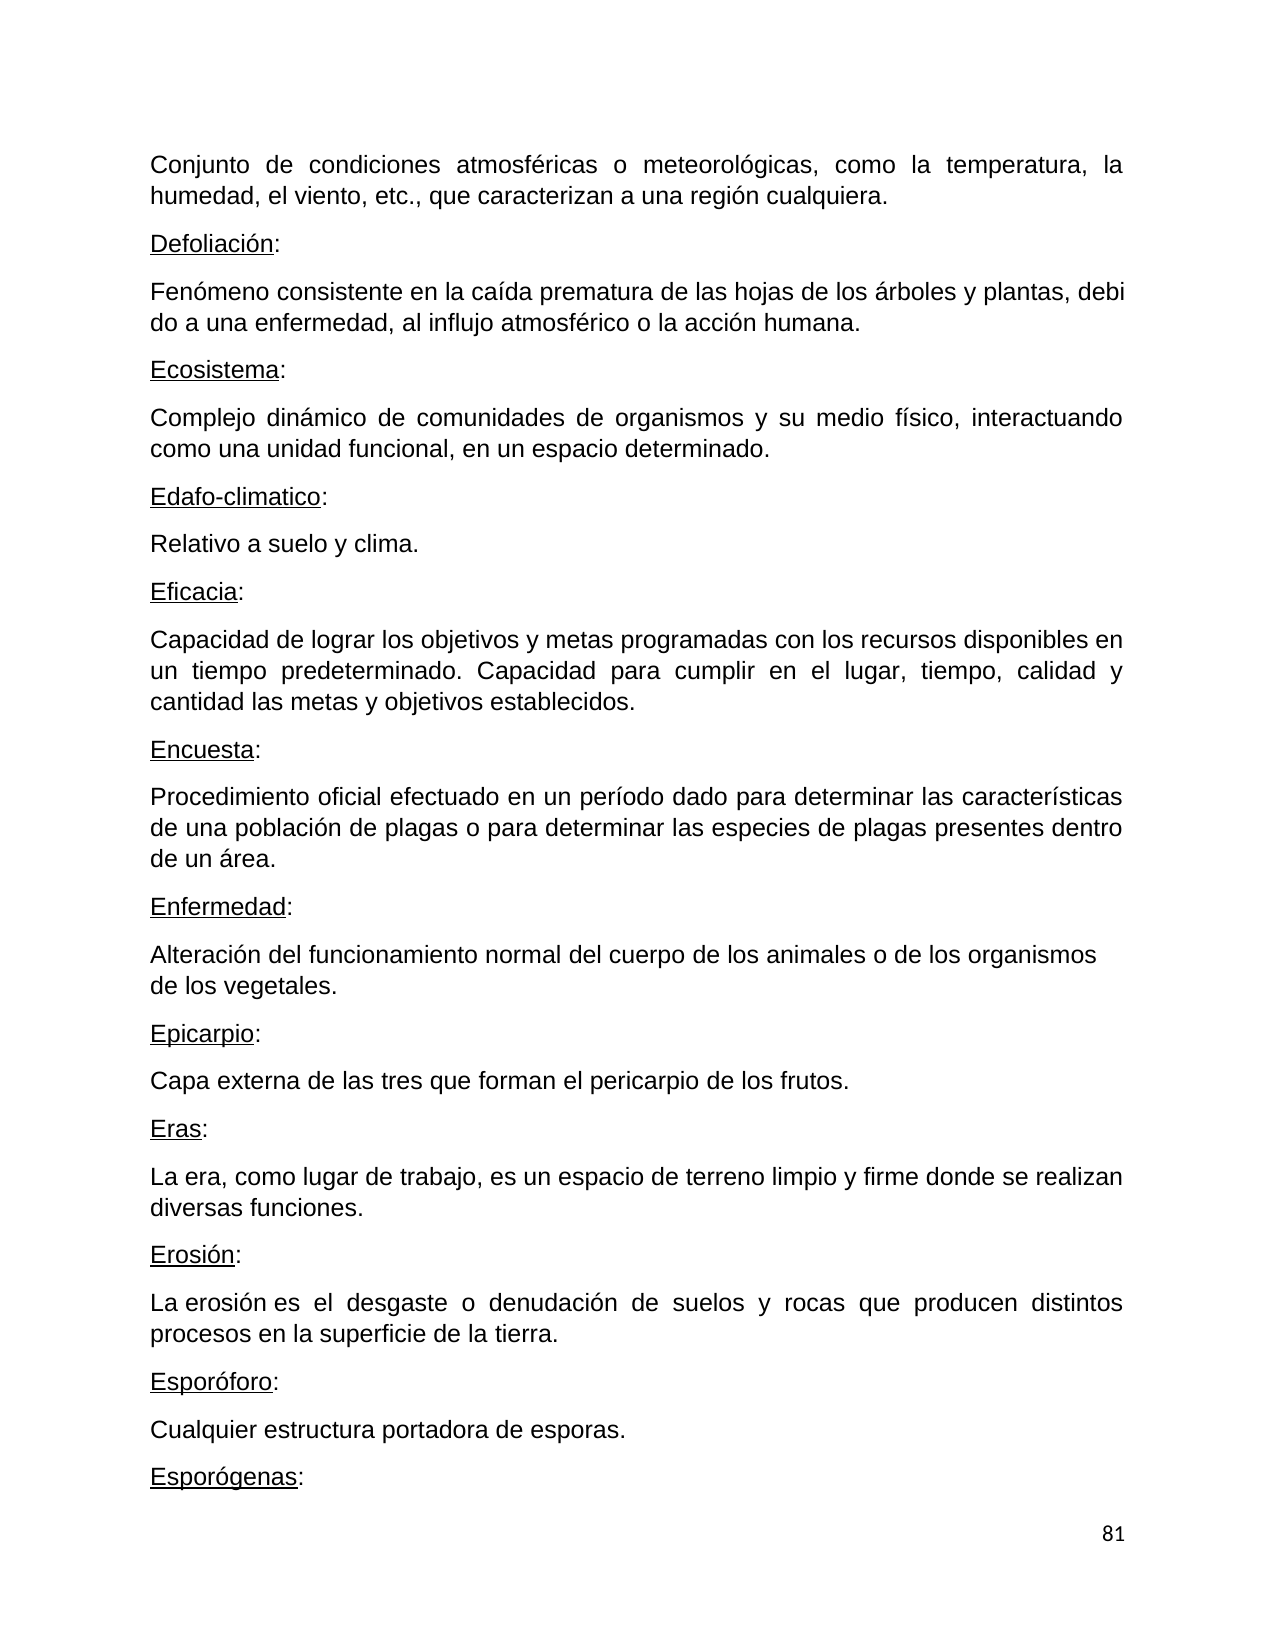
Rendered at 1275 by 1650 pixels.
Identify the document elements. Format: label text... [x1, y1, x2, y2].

text Conjunto de condiciones atmosféricas o meteorológicas, como la temperatura, la humedad, el viento, etc., que caracterizan a una región cualquiera. [150, 150, 1125, 210]
text Epicarpio: [150, 1018, 1125, 1047]
text La erosión es el desgaste o denudación de suelos y rocas que producen distintos procesos en la superficie de la tierra. [150, 1317, 1125, 1348]
text Enfermedad: [150, 892, 1125, 921]
text Encuesta: [150, 734, 1125, 763]
text La era, como lugar de trabajo, es un espacio de terreno limpio y firme donde se realizan diversas funciones. [150, 1162, 1125, 1221]
text Procedimiento oficial efectuado en un período dado para determinar las características de una población de plagas o para determinar las especies de plagas presentes dentro de un área. [150, 782, 1125, 873]
text Cualquier estructura portadora de esporas. [150, 1414, 1125, 1443]
text Relativo a suelo y clima. [150, 529, 1125, 558]
text Edafo-climatico: [150, 482, 1125, 510]
text Capa externa de las tres que forman el pericarpio de los frutos. [150, 1066, 1125, 1095]
text Defoliación: [150, 229, 1125, 257]
text Capacidad de lograr los objetivos y metas programadas con los recursos disponibles en un tiempo predeterminado. Capacidad para cumplir en el lugar, tiempo, calidad y cantidad las metas y objetivos establecidos. [150, 625, 1125, 716]
text Erosión: [150, 1240, 1125, 1269]
text Esporóforo: [150, 1367, 1125, 1396]
text Eficacia: [150, 577, 1125, 606]
text Fenómeno consistente en la caída prematura de las hojas de los árboles y plantas, debido a una enfermedad, al influjo atmosférico o la acción humana. [150, 276, 1125, 336]
text Alteración del funcionamiento normal del cuerpo de los animales o de los organismos de los vegetales. [150, 940, 1125, 999]
text Complejo dinámico de comunidades de organismos y su medio físico, interactuando como una unidad funcional, en un espacio determinado. [150, 403, 1125, 463]
text Ecosistema: [150, 355, 1125, 384]
text Esporógenas: [150, 1462, 1125, 1491]
text Eras: [150, 1114, 1125, 1143]
